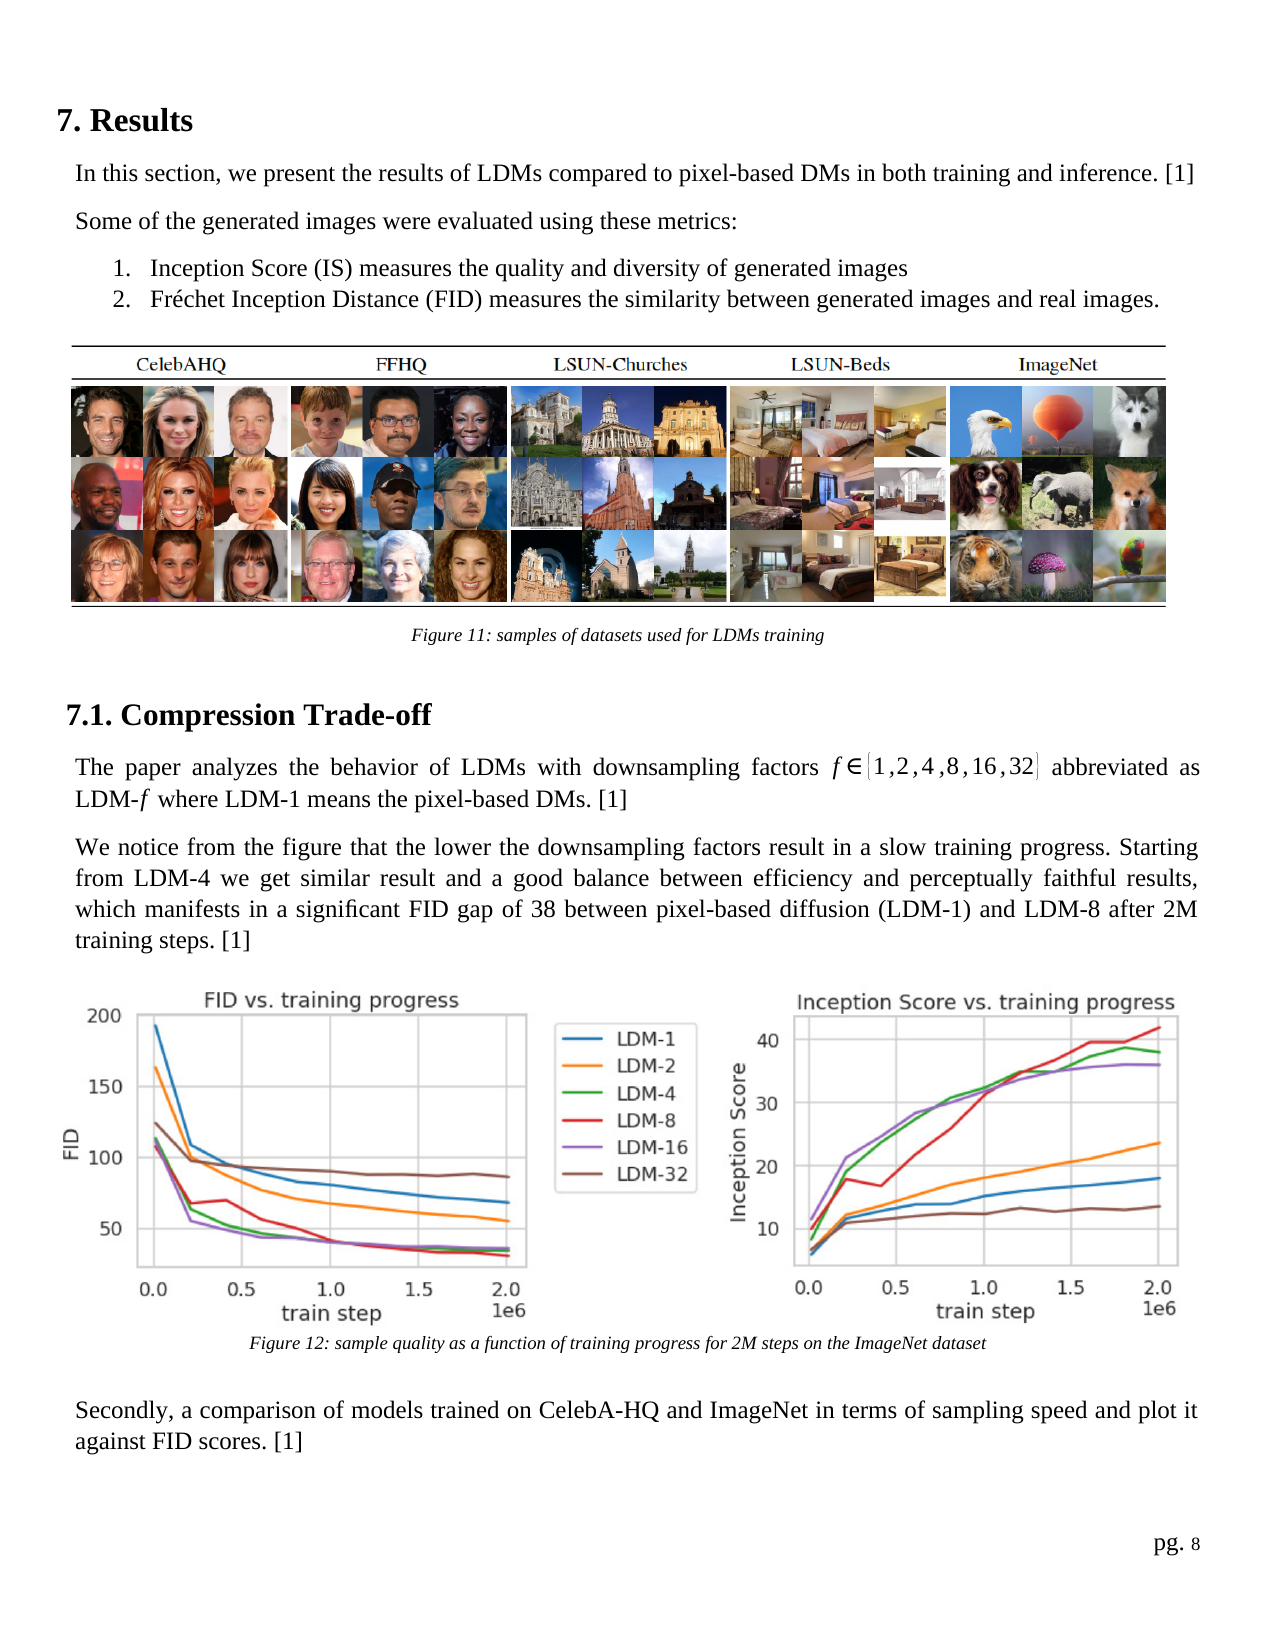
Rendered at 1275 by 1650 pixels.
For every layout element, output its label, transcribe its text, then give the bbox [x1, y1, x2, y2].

picture [56, 972, 1182, 1331]
list Fréchet Inception Distance (FID) measures the similarity between generated images and real images. [112, 284, 1200, 313]
text The paper analyzes the behavior of LDMs with downsampling factors abbreviated as LDM- where LDM-1 means the pixel-based DMs. [75, 752, 1200, 813]
text In this section, we present the results of LDMs compared to pixel-based DMs in both training and inference. [75, 158, 1200, 187]
text Some of the generated images were evaluated using these metrics: [75, 206, 1200, 234]
text We notice from the figure that the lower the downsampling factors result in a slow training progress. Starting from LDM-4 we get similar result and a good balance between efficiency and perceptually faithful results, which manifests in a signiﬁcant FID gap of 38 between pixel-based diffusion (LDM-1) and LDM-8 after 2M training steps. [75, 832, 1200, 954]
subtitle 7. Results [56, 100, 1200, 138]
picture [56, 337, 1182, 615]
list Inception Score (IS) measures the quality and diversity of generated images [112, 253, 1200, 282]
